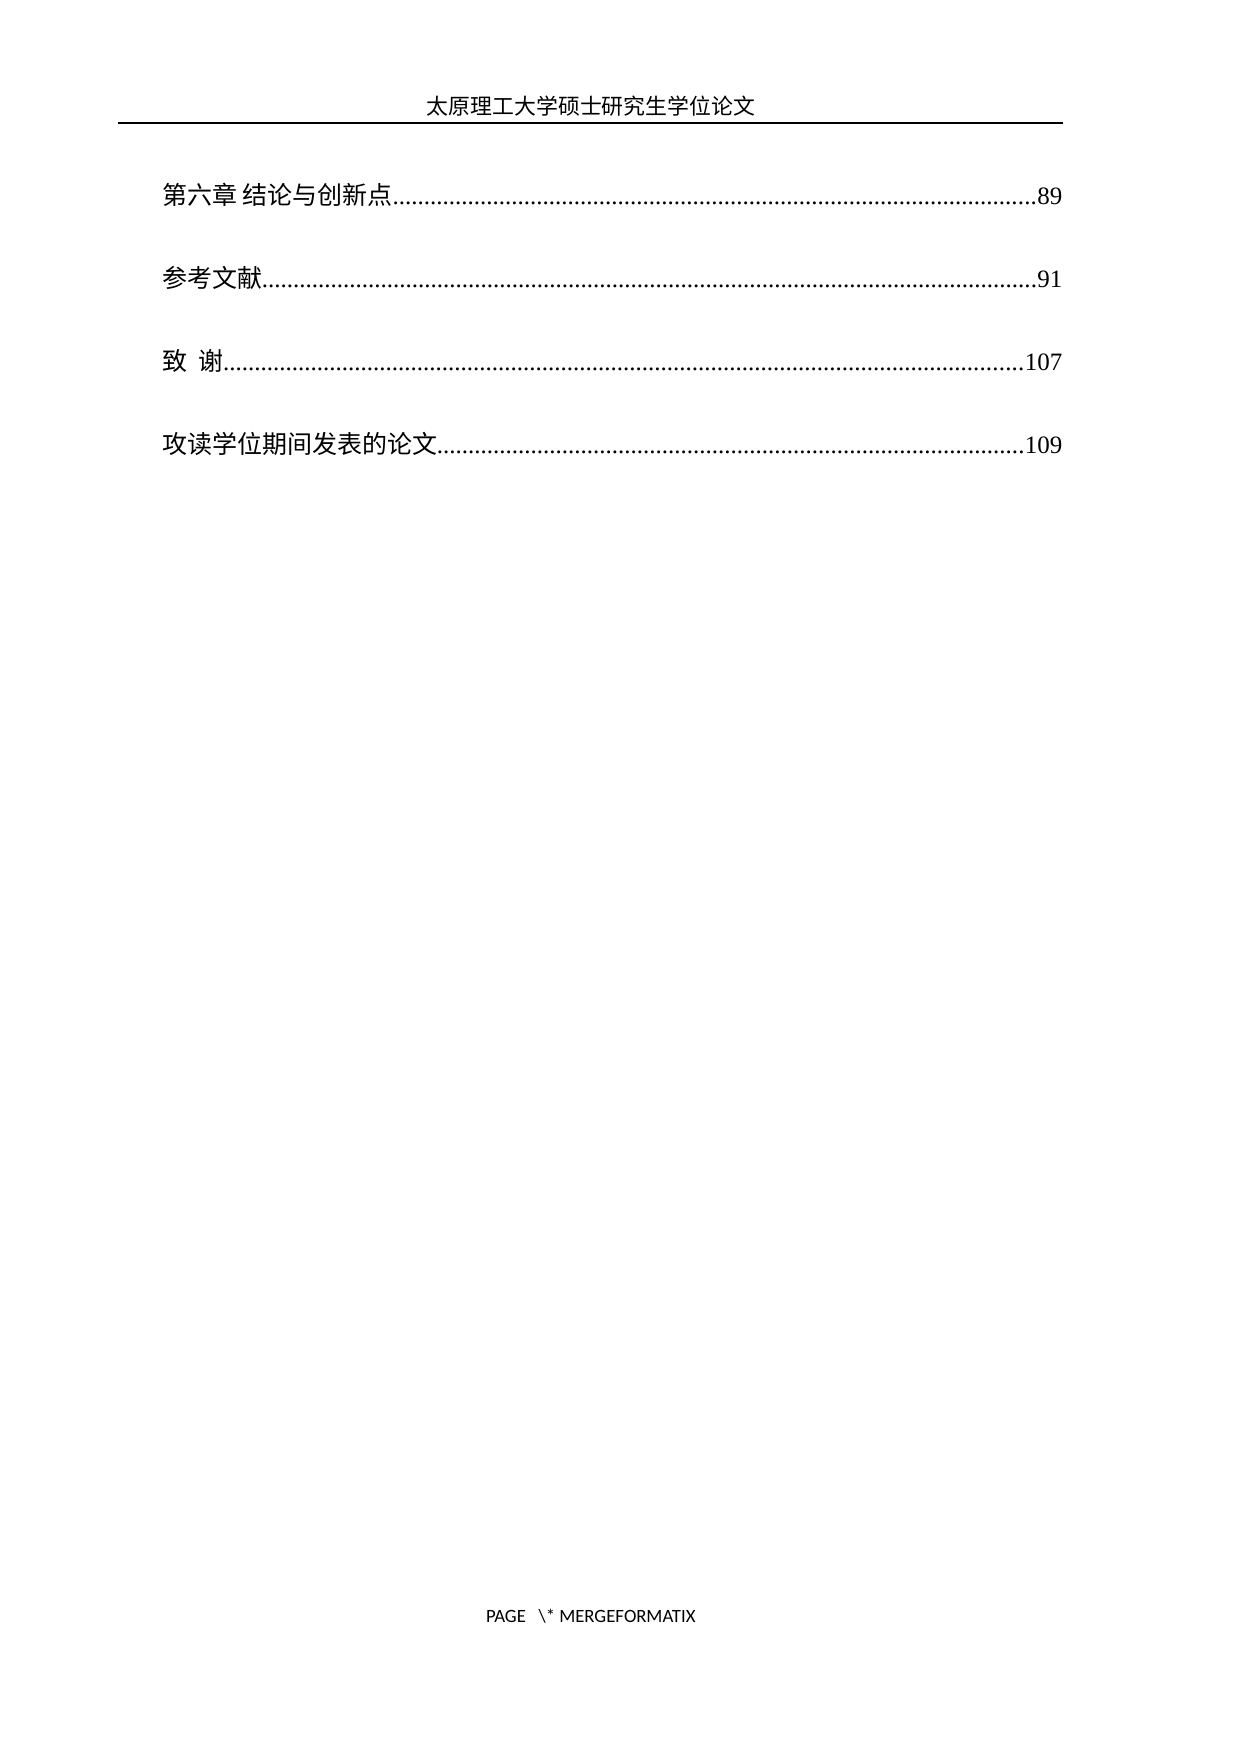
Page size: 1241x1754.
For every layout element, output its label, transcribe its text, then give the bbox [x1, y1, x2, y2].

text 致 谢 107 [118, 327, 1063, 392]
text 参考文献 91 [118, 244, 1063, 309]
text 第六章 结论与创新点 89 [118, 161, 1063, 226]
text 攻读学位期间发表的论文 109 [118, 411, 1063, 476]
